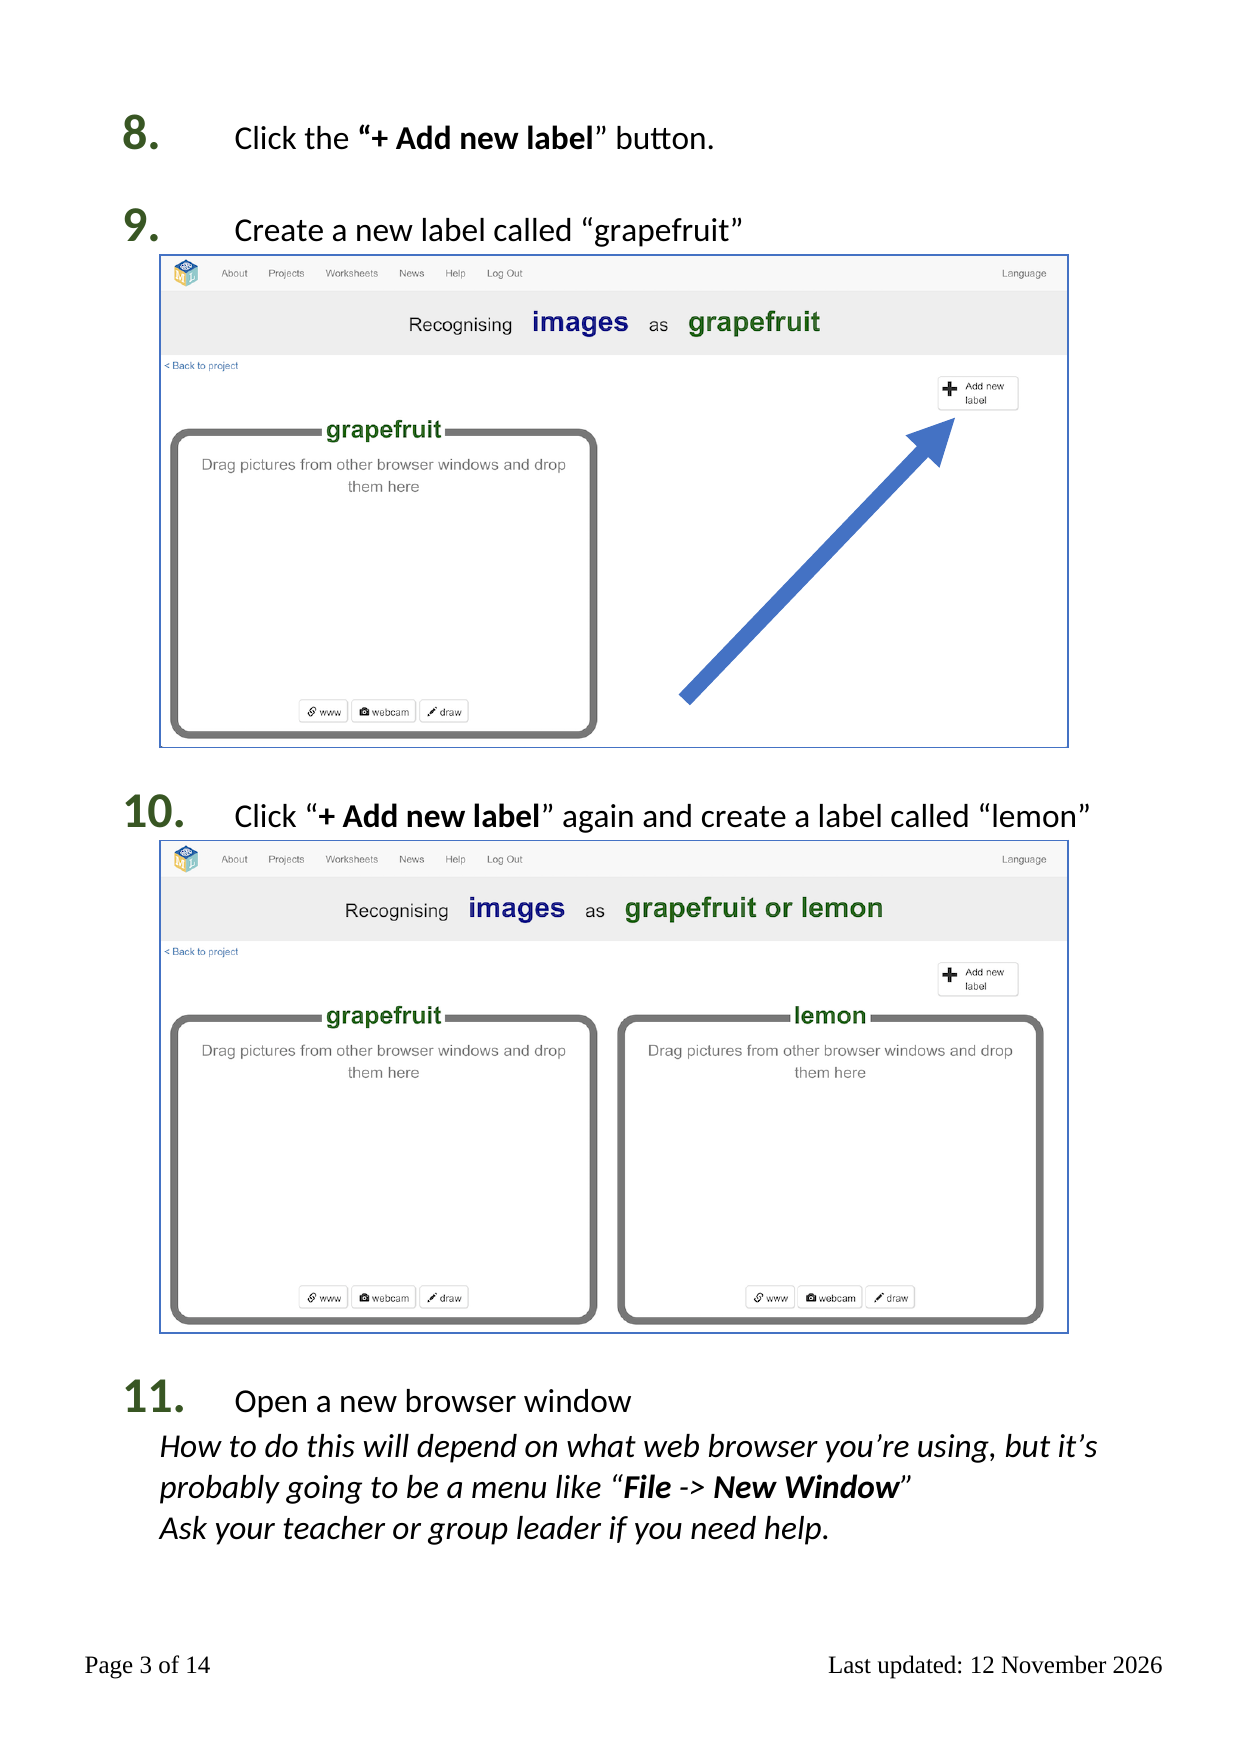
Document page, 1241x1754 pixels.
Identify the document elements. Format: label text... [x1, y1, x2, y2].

picture [161, 841, 1067, 1332]
list Open a new browser window How to do this will depend on what web browser you’re using, but it’s probably going to be a menu like “File -> New Window” Ask your teacher or group leader if you need help. [122, 1364, 1163, 1547]
picture [161, 256, 1067, 747]
list Click the “+ Add new label” button. [122, 101, 1163, 193]
